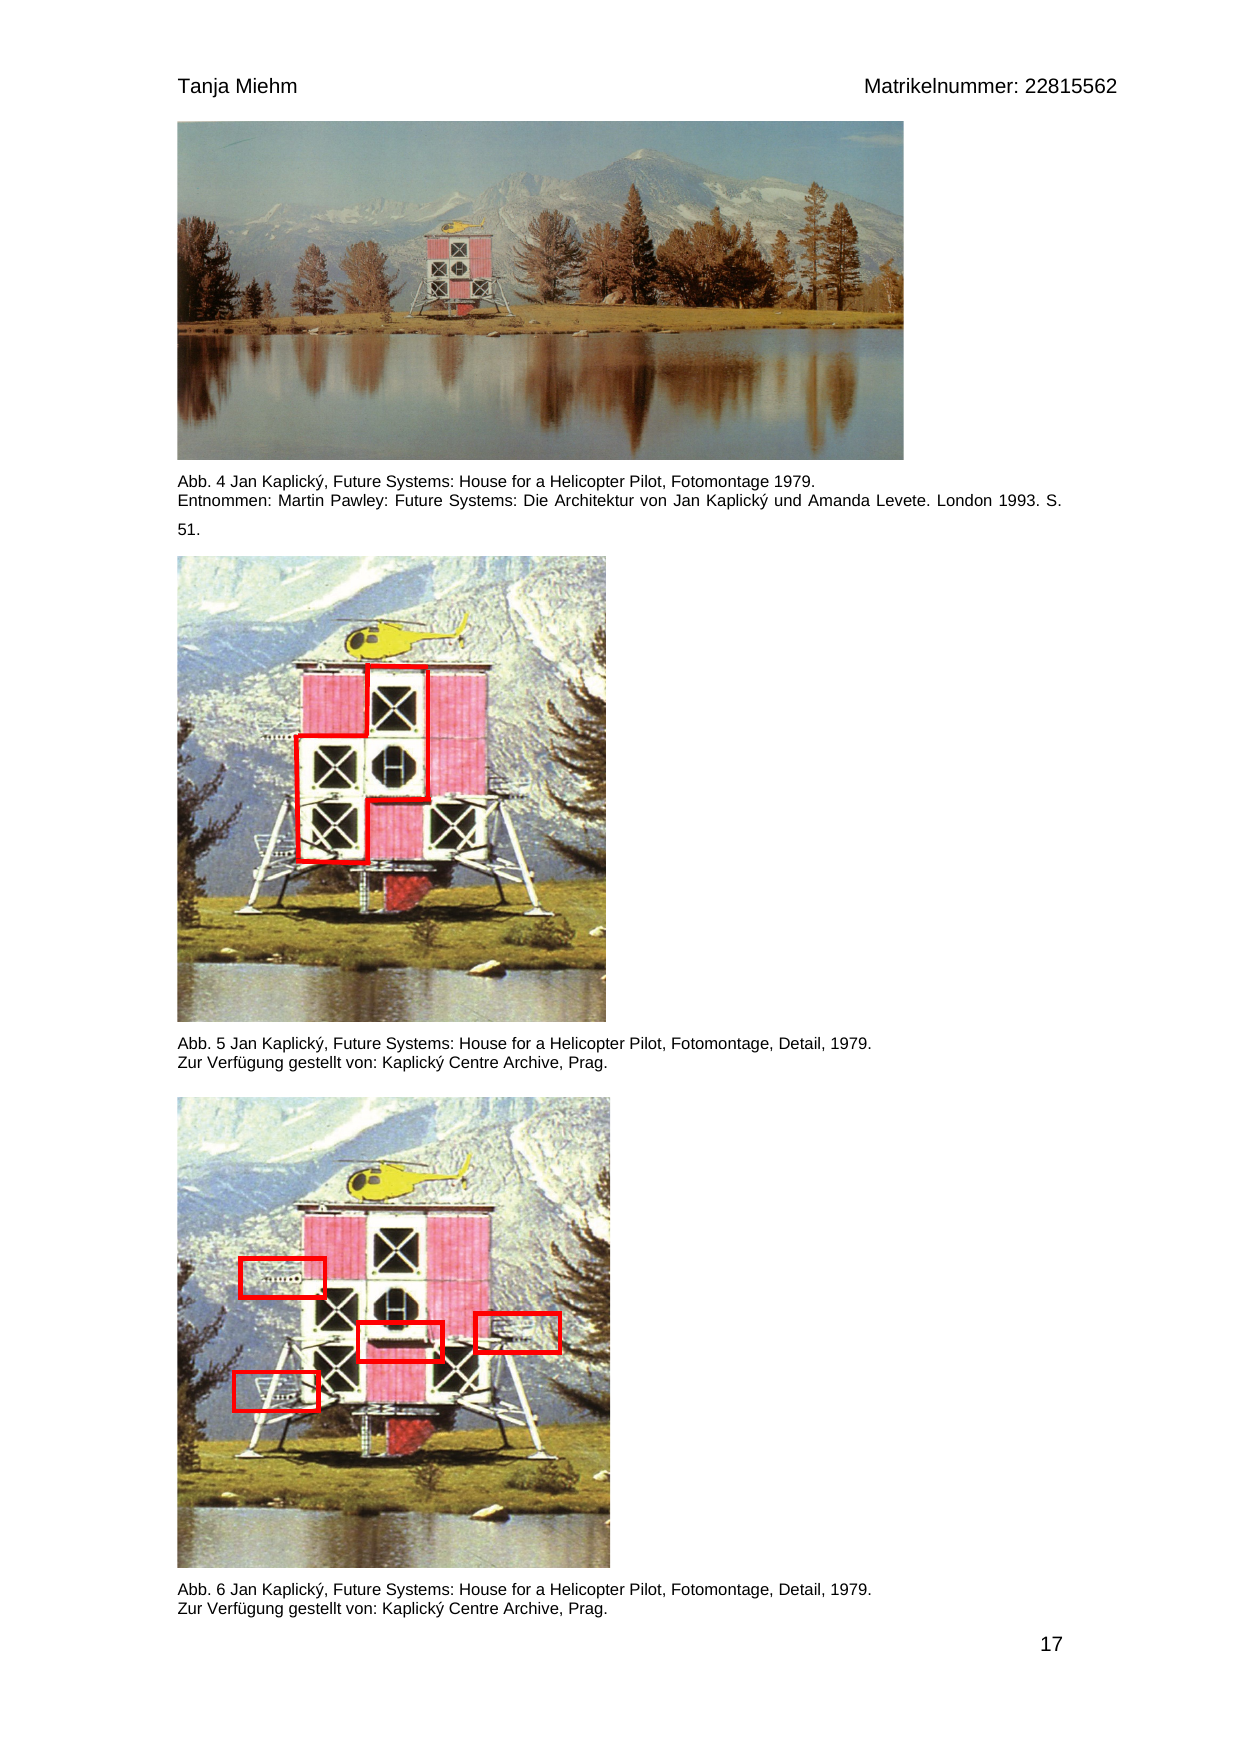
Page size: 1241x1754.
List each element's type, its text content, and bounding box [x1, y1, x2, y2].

text Abb. 5 Jan Kaplický, Future Systems: House for a Helicopter Pilot, Fotomontage, Detail, 1979. [177, 1034, 1063, 1053]
text Zur Verfügung gestellt von: Kaplický Centre Archive, Prag. [177, 1053, 1063, 1072]
text Abb. 4 Jan Kaplický, Future Systems: House for a Helicopter Pilot, Fotomontage 1979. [177, 471, 1063, 491]
picture [177, 1097, 611, 1568]
text Entnommen: Martin Pawley: Future Systems: Die Architektur von Jan Kaplický und Amanda Levete. London 1993. S. 51. [177, 491, 1063, 538]
picture [177, 121, 904, 460]
text Abb. 6 Jan Kaplický, Future Systems: House for a Helicopter Pilot, Fotomontage, Detail, 1979. [177, 1579, 1063, 1598]
picture [177, 556, 606, 1022]
text Zur Verfügung gestellt von: Kaplický Centre Archive, Prag. [177, 1598, 1063, 1618]
